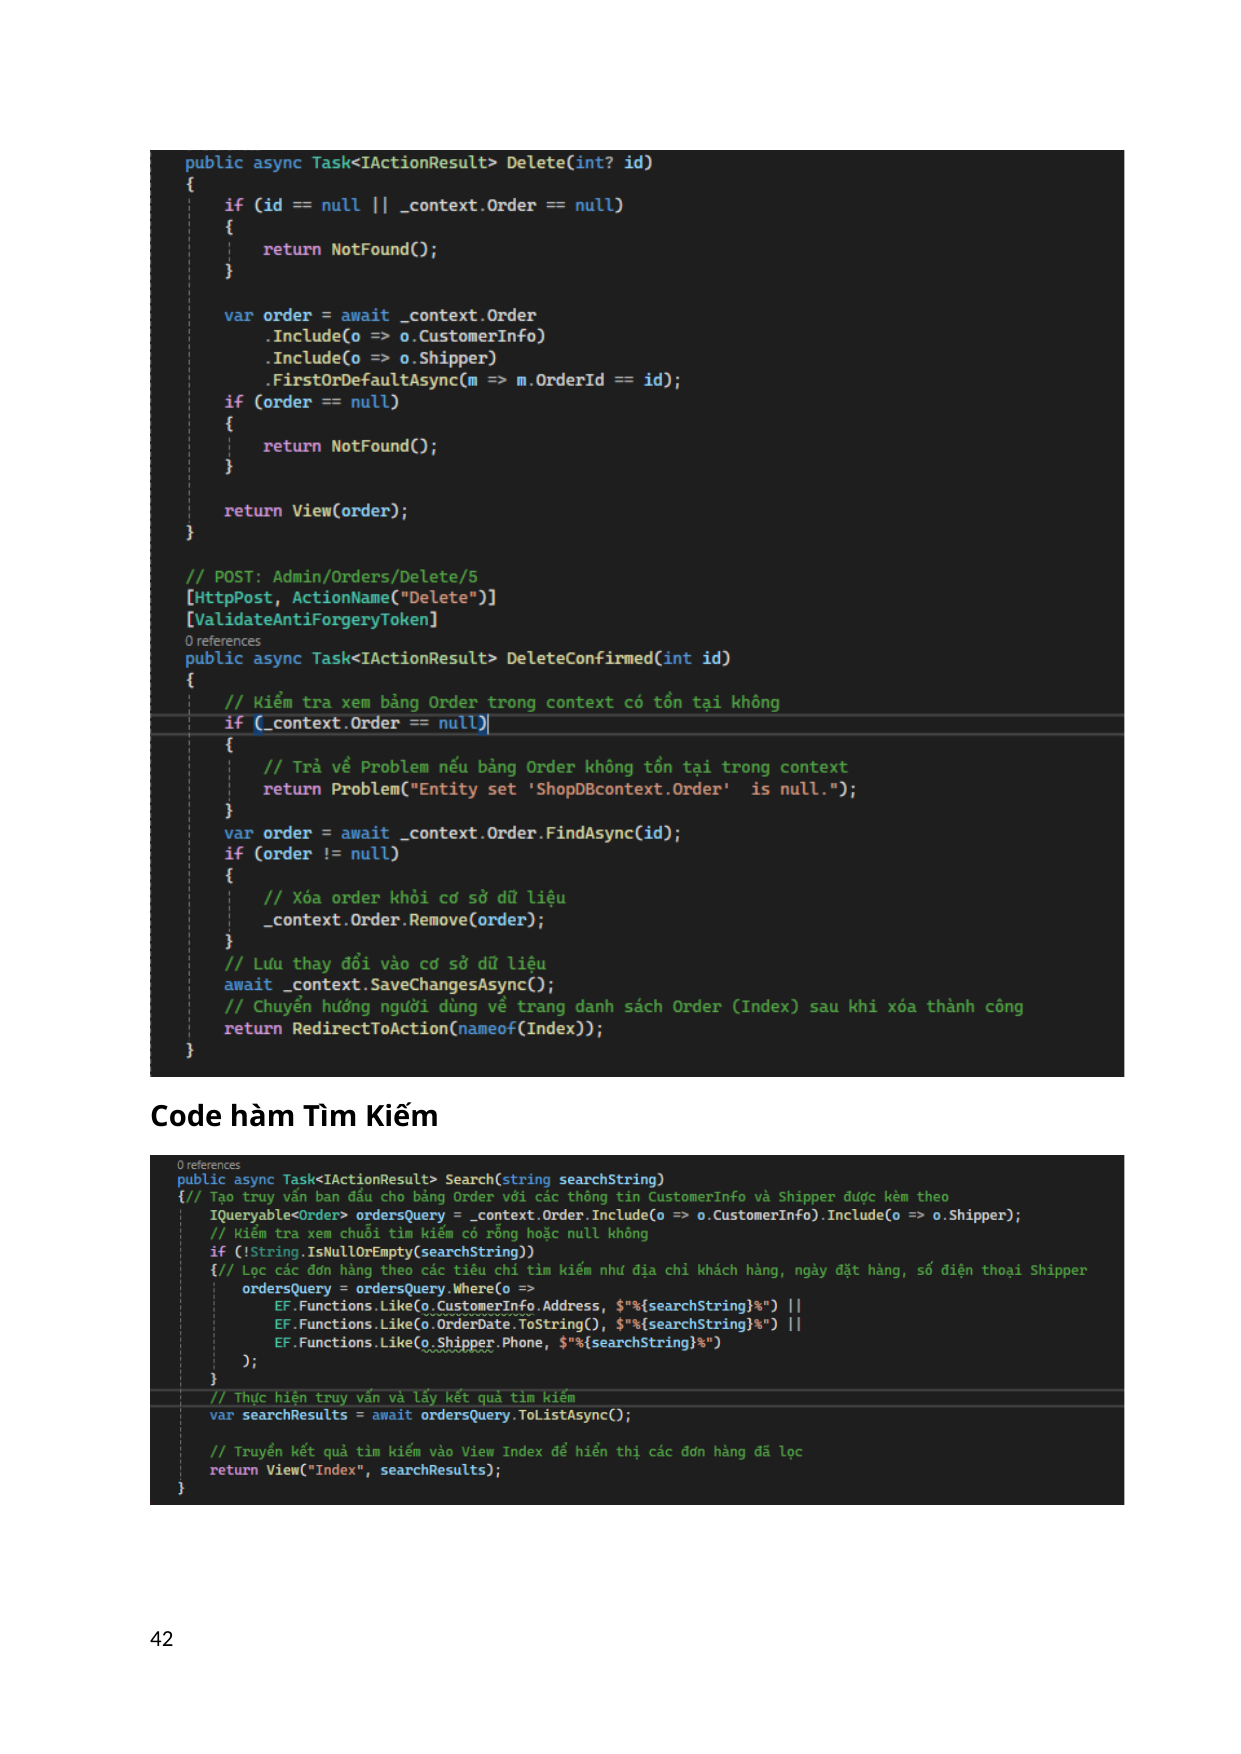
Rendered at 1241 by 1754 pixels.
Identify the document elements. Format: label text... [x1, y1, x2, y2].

text Code hàm Tìm Kiếm [150, 1096, 1090, 1135]
picture [150, 1155, 1125, 1505]
picture [150, 150, 1125, 1077]
